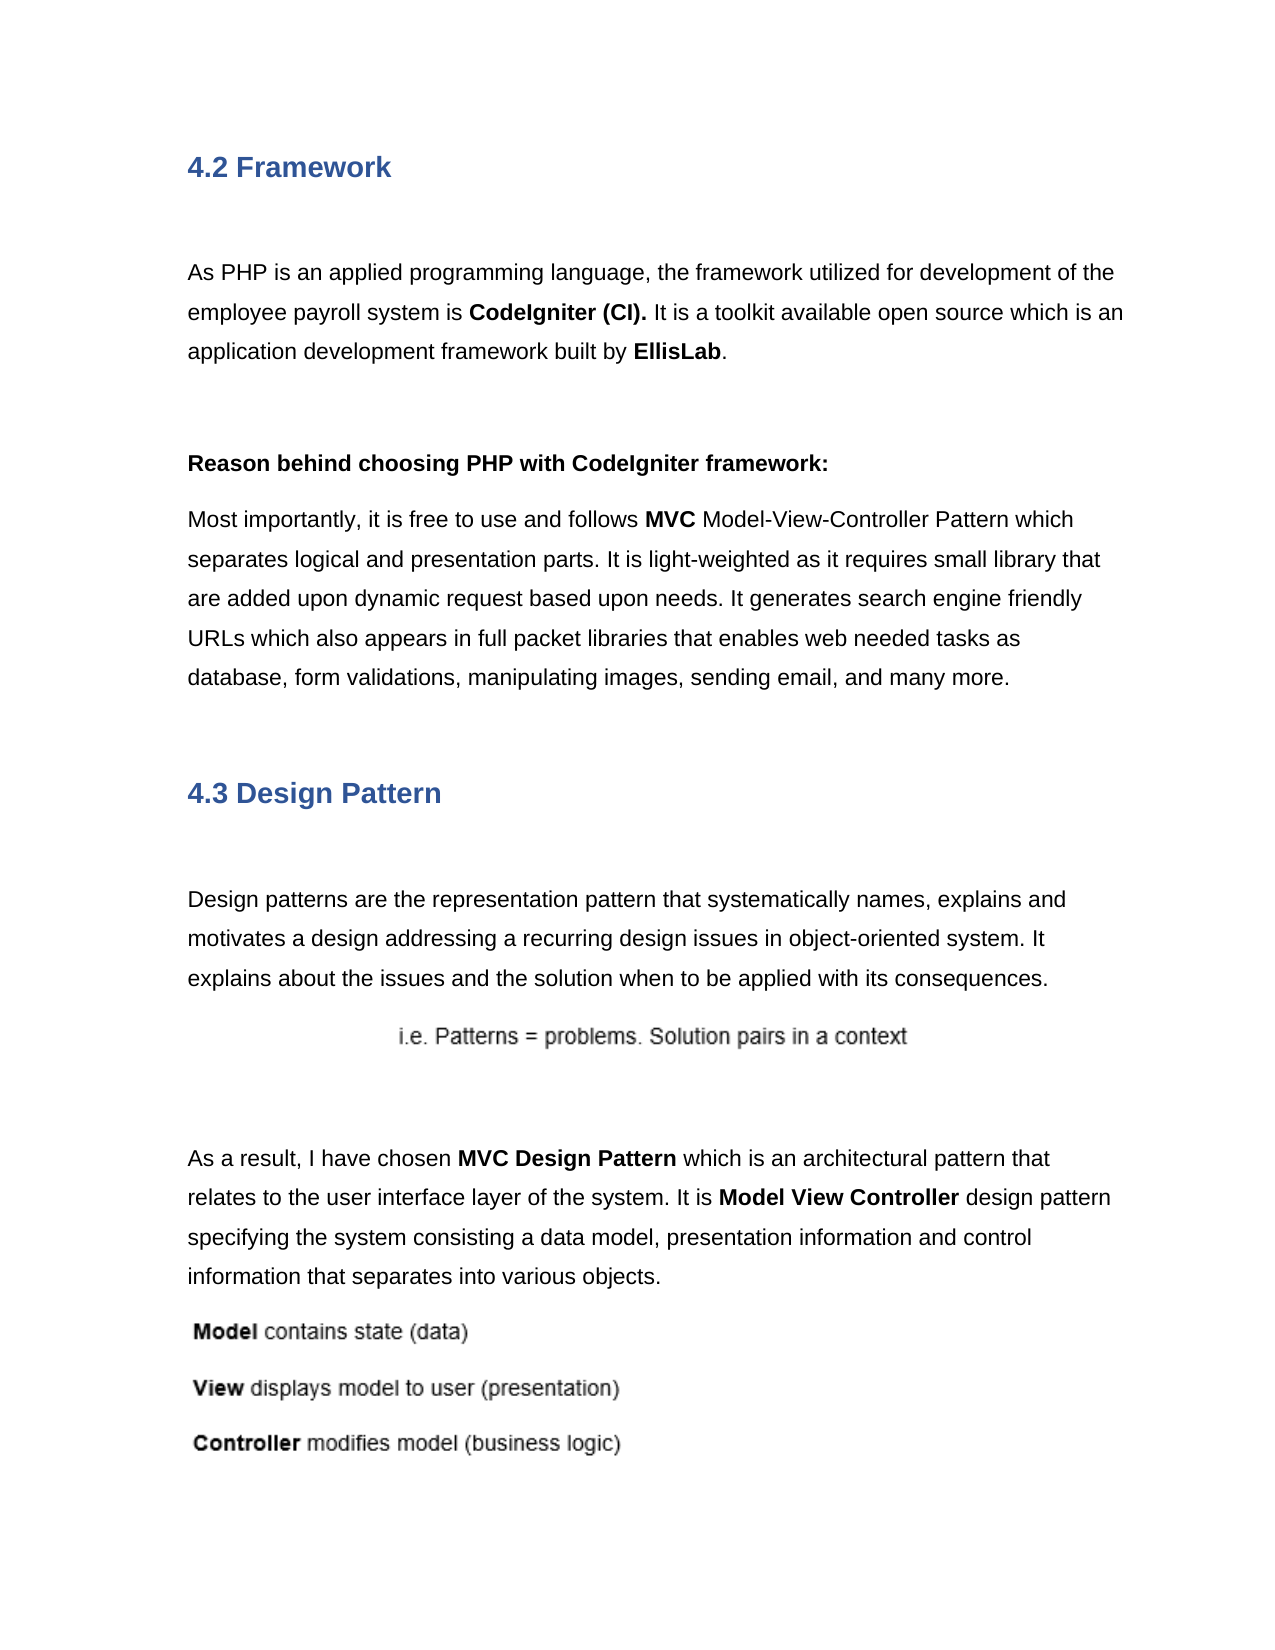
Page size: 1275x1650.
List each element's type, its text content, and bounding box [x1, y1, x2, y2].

text As a result, I have chosen MVC Design Pattern which is an architectural pattern that relates to the user interface layer of the system. It is Model View Controller design pattern specifying the system consisting a data model, presentation information and control information that separates into various objects. [187, 1145, 1125, 1290]
text Design patterns are the representation pattern that systematically names, explains and motivates a design addressing a recurring design issues in object-oriented system. It explains about the issues and the solution when to be applied with its consequences. [187, 886, 1125, 991]
text Most importantly, it is free to use and follows MVC Model-View-Controller Pattern which separates logical and presentation parts. It is light-weighted as it requires small library that are added upon dynamic request based upon needs. It generates search engine friendly URLs which also appears in full packet libraries that enables web needed tasks as database, form validations, manipulating images, sending email, and many more. [187, 506, 1125, 691]
subtitle 4.2 Framework [187, 150, 1125, 183]
picture [187, 1319, 643, 1473]
subtitle 4.3 Design Pattern [187, 777, 1125, 810]
text As PHP is an applied programming language, the framework utilized for development of the employee payroll system is CodeIgniter (CI). It is a toolkit available open source which is an application development framework built by EllisLab. [187, 259, 1125, 364]
text Reason behind choosing PHP with CodeIgniter framework: [187, 450, 1125, 477]
picture [392, 1020, 920, 1059]
